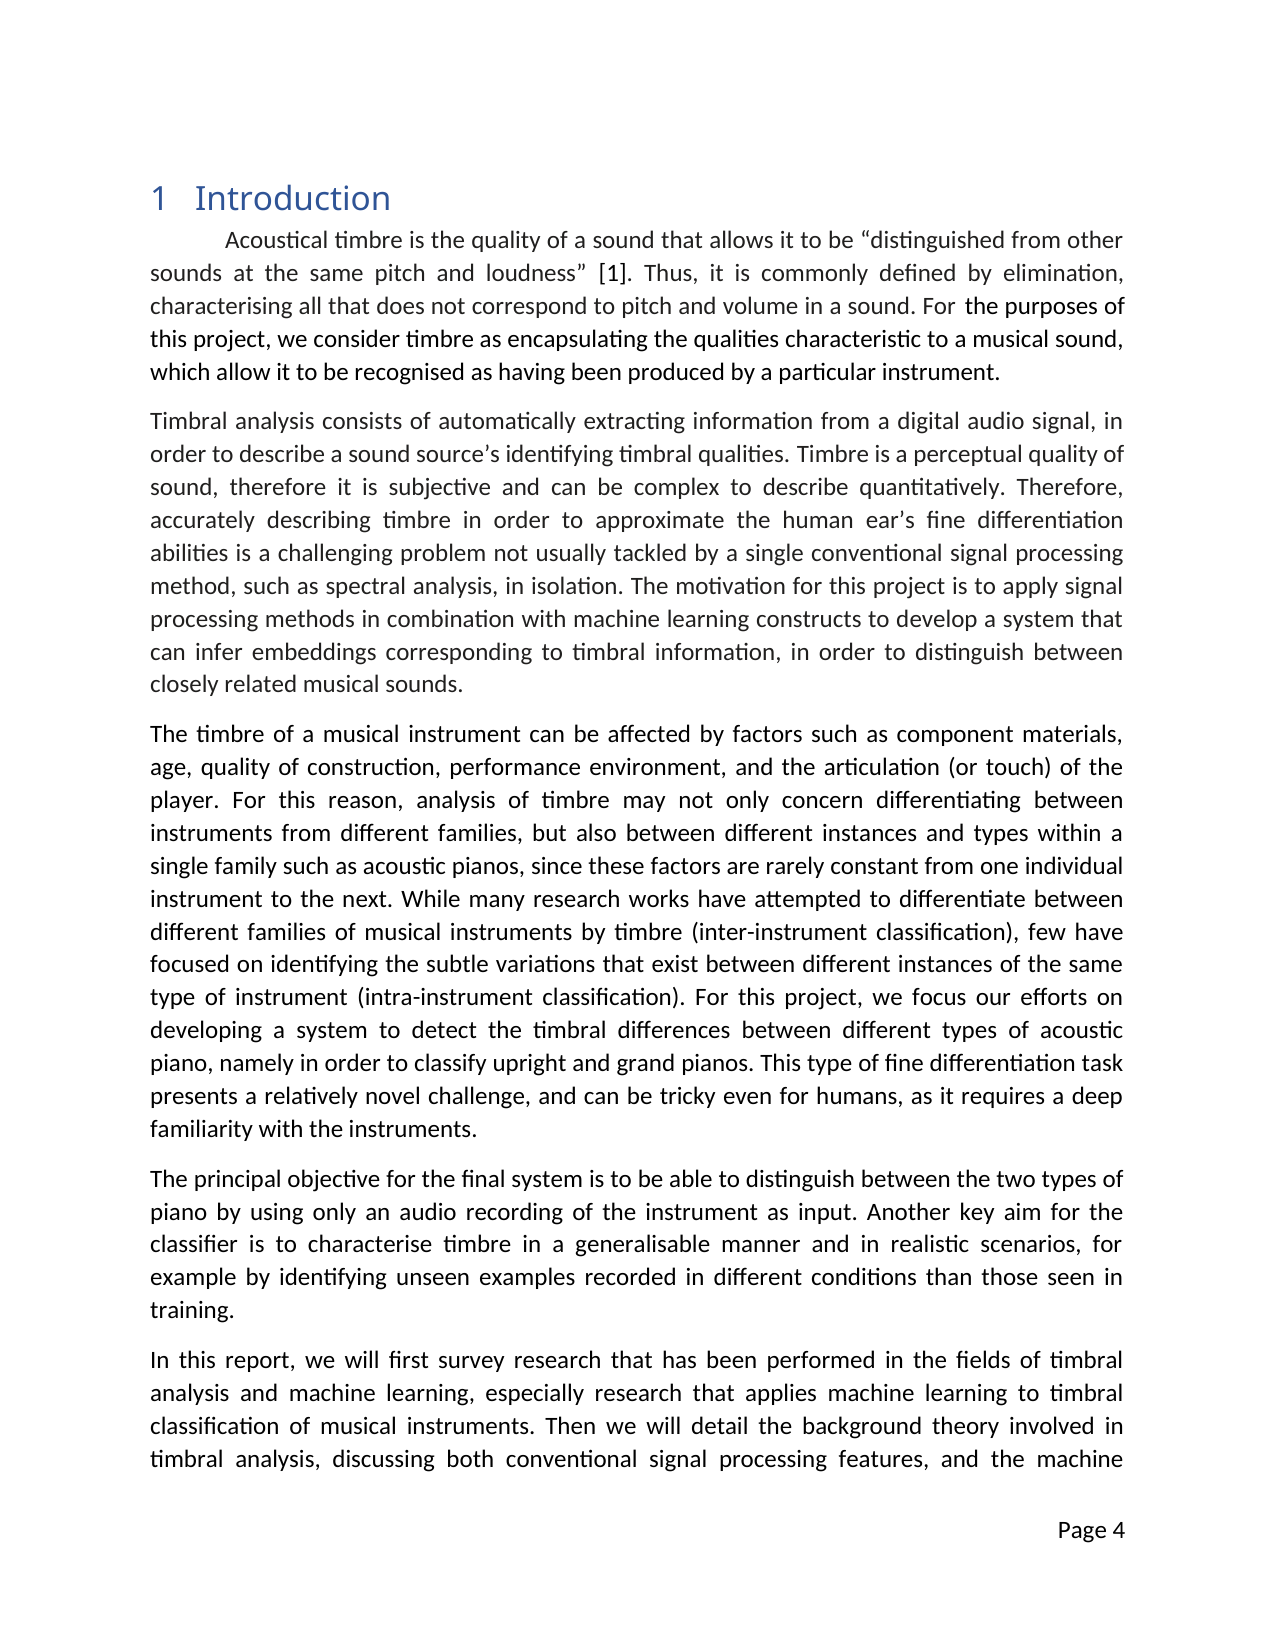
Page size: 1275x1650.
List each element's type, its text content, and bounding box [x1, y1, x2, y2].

text Acoustical timbre is the quality of a sound that allows it to be “distinguished from other sounds at the same pitch and loudness”. Thus, it is commonly defined by elimination, characterising all that does not correspond to pitch and volume in a sound. For the purposes of this project, we consider timbre as encapsulating the qualities characteristic to a musical sound, which allow it to be recognised as having been produced by a particular instrument. [150, 224, 1125, 386]
text The principal objective for the final system is to be able to distinguish between the two types of piano by using only an audio recording of the instrument as input. Another key aim for the classifier is to characterise timbre in a generalisable manner and in realistic scenarios, for example by identifying unseen examples recorded in different conditions than those seen in training. [150, 1163, 1125, 1325]
subtitle Introduction [150, 175, 1125, 220]
text Timbral analysis consists of automatically extracting information from a digital audio signal, in order to describe a sound source’s identifying timbral qualities. Timbre is a perceptual quality of sound, therefore it is subjective and can be complex to describe quantitatively. Therefore, accurately describing timbre in order to approximate the human ear’s fine differentiation abilities is a challenging problem not usually tackled by a single conventional signal processing method, such as spectral analysis, in isolation. The motivation for this project is to apply signal processing methods in combination with machine learning constructs to develop a system that can infer embeddings corresponding to timbral information, in order to distinguish between closely related musical sounds. [150, 405, 1125, 699]
text The timbre of a musical instrument can be affected by factors such as component materials, age, quality of construction, performance environment, and the articulation (or touch) of the player. For this reason, analysis of timbre may not only concern differentiating between instruments from different families, but also between different instances and types within a single family such as acoustic pianos, since these factors are rarely constant from one individual instrument to the next. While many research works have attempted to differentiate between different families of musical instruments by timbre (inter-instrument classification), few have focused on identifying the subtle variations that exist between different instances of the same type of instrument (intra-instrument classification). For this project, we focus our efforts on developing a system to detect the timbral differences between different types of acoustic piano, namely in order to classify upright and grand pianos. This type of fine differentiation task presents a relatively novel challenge, and can be tricky even for humans, as it requires a deep familiarity with the instruments. [150, 718, 1125, 1144]
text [150, 1344, 1125, 1473]
